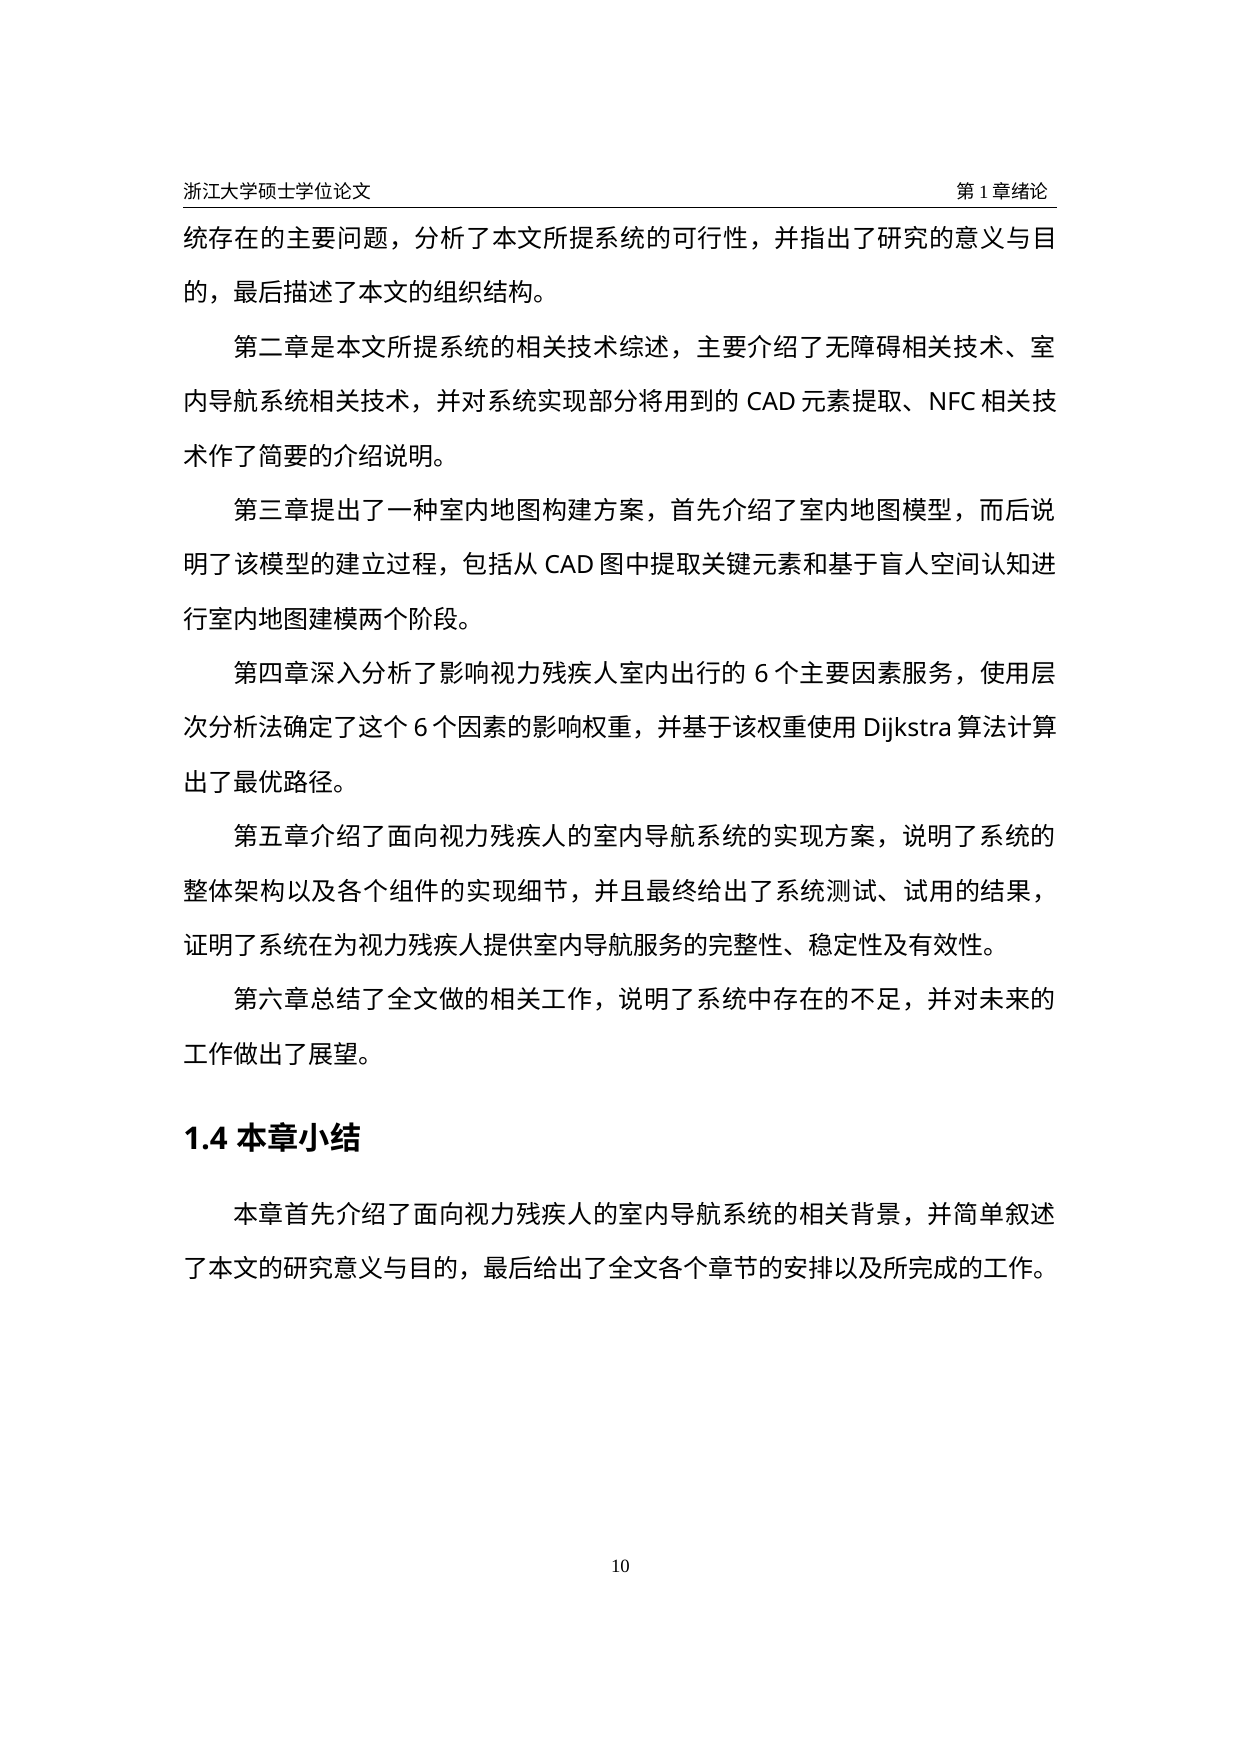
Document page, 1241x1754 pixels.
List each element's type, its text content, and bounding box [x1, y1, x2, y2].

text 本章首先介绍了面向视力残疾人的室内导航系统的相关背景，并简单叙述了本文的研究意义与目的，最后给出了全文各个章节的安排以及所完成的工作。 [183, 1194, 1057, 1285]
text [183, 218, 1057, 309]
text 第五章介绍了面向视力残疾人的室内导航系统的实现方案，说明了系统的整体架构以及各个组件的实现细节，并且最终给出了系统测试、试用的结果，证明了系统在为视力残疾人提供室内导航服务的完整性、稳定性及有效性。 [183, 817, 1057, 962]
text 第六章总结了全文做的相关工作，说明了系统中存在的不足，并对未来的工作做出了展望。 [183, 980, 1057, 1070]
text 第三章提出了一种室内地图构建方案，首先介绍了室内地图模型，而后说明了该模型的建立过程，包括从CAD图中提取关键元素和基于盲人空间认知进行室内地图建模两个阶段。 [183, 490, 1057, 635]
text 第二章是本文所提系统的相关技术综述，主要介绍了无障碍相关技术、室内导航系统相关技术，并对系统实现部分将用到的CAD元素提取、NFC相关技术作了简要的介绍说明。 [183, 327, 1057, 472]
text 第四章深入分析了影响视力残疾人室内出行的6个主要因素服务，使用层次分析法确定了这个6个因素的影响权重，并基于该权重使用Dijkstra算法计算出了最优路径。 [183, 653, 1057, 798]
subtitle 本章小结 [183, 1113, 1057, 1159]
